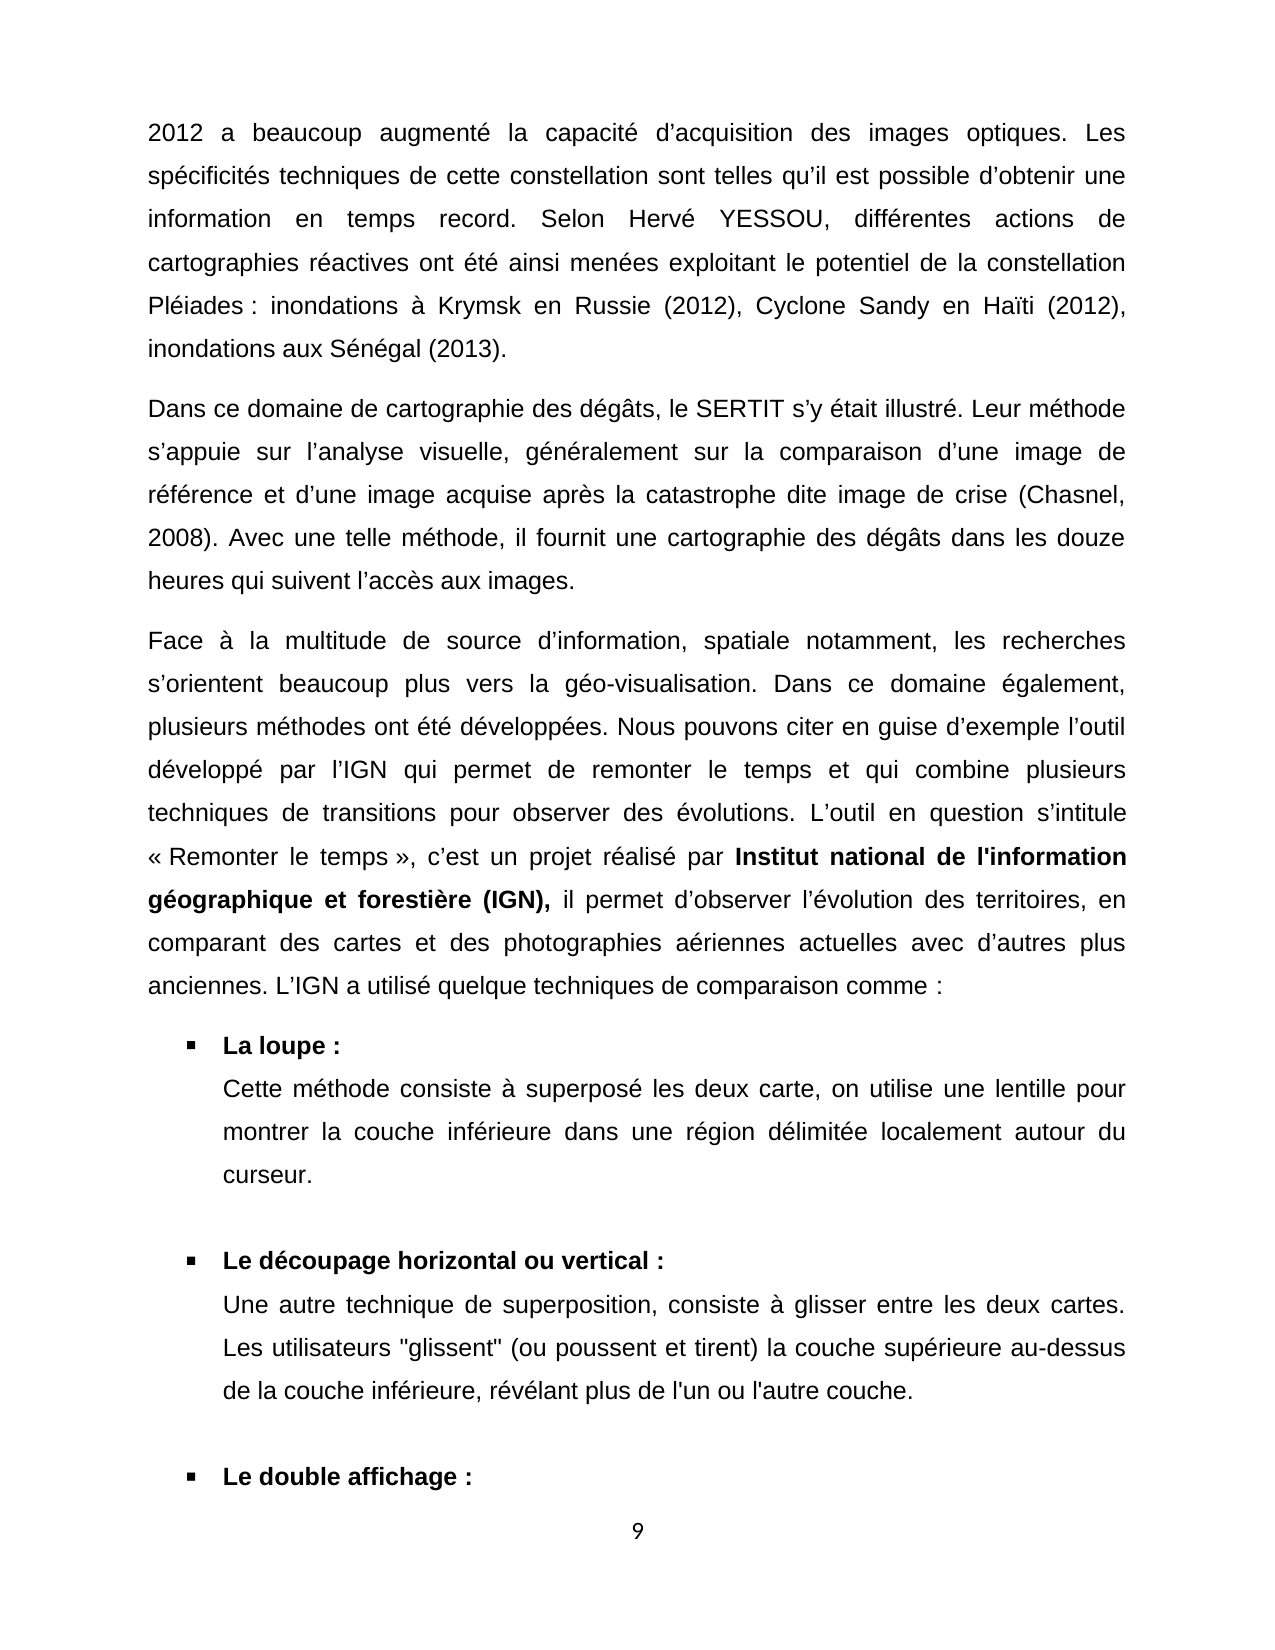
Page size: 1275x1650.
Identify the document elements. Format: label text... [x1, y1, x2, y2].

list Le découpage horizontal ou vertical : [185, 1246, 1127, 1275]
list La loupe : [185, 1031, 1127, 1059]
list Une autre technique de superposition, consiste à glisser entre les deux cartes. Les utilisateurs "glissent" (ou poussent et tirent) la couche supérieure au-dessus de la couche inférieure, révélant plus de l'un ou l'autre couche. [223, 1289, 1127, 1404]
list Le double affichage : [185, 1462, 1127, 1491]
text Dans ce domaine de cartographie des dégâts, le SERTIT s’y était illustré. Leur méthode s’appuie sur l’analyse visuelle, généralement sur la comparaison d’une image de référence et d’une image acquise après la catastrophe dite image de crise (Chasnel, 2008). Avec une telle méthode, il fournit une cartographie des dégâts dans les douze heures qui suivent l’accès aux images. [148, 393, 1127, 595]
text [148, 118, 1127, 362]
text Face à la multitude de source d’information, spatiale notamment, les recherches s’orientent beaucoup plus vers la géo-visualisation. Dans ce domaine également, plusieurs méthodes ont été développées. Nous pouvons citer en guise d’exemple l’outil développé par l’IGN qui permet de remonter le temps et qui combine plusieurs techniques de transitions pour observer des évolutions. L’outil en question s’intitule « Remonter le temps », c’est un projet réalisé par Institut national de l'information géographique et forestière (IGN), il permet d’observer l’évolution des territoires, en comparant des cartes et des photographies aériennes actuelles avec d’autres plus anciennes. L’IGN a utilisé quelque techniques de comparaison comme : [148, 626, 1127, 999]
list Cette méthode consiste à superposé les deux carte, on utilise une lentille pour montrer la couche inférieure dans une région délimitée localement autour du curseur. [223, 1074, 1127, 1189]
